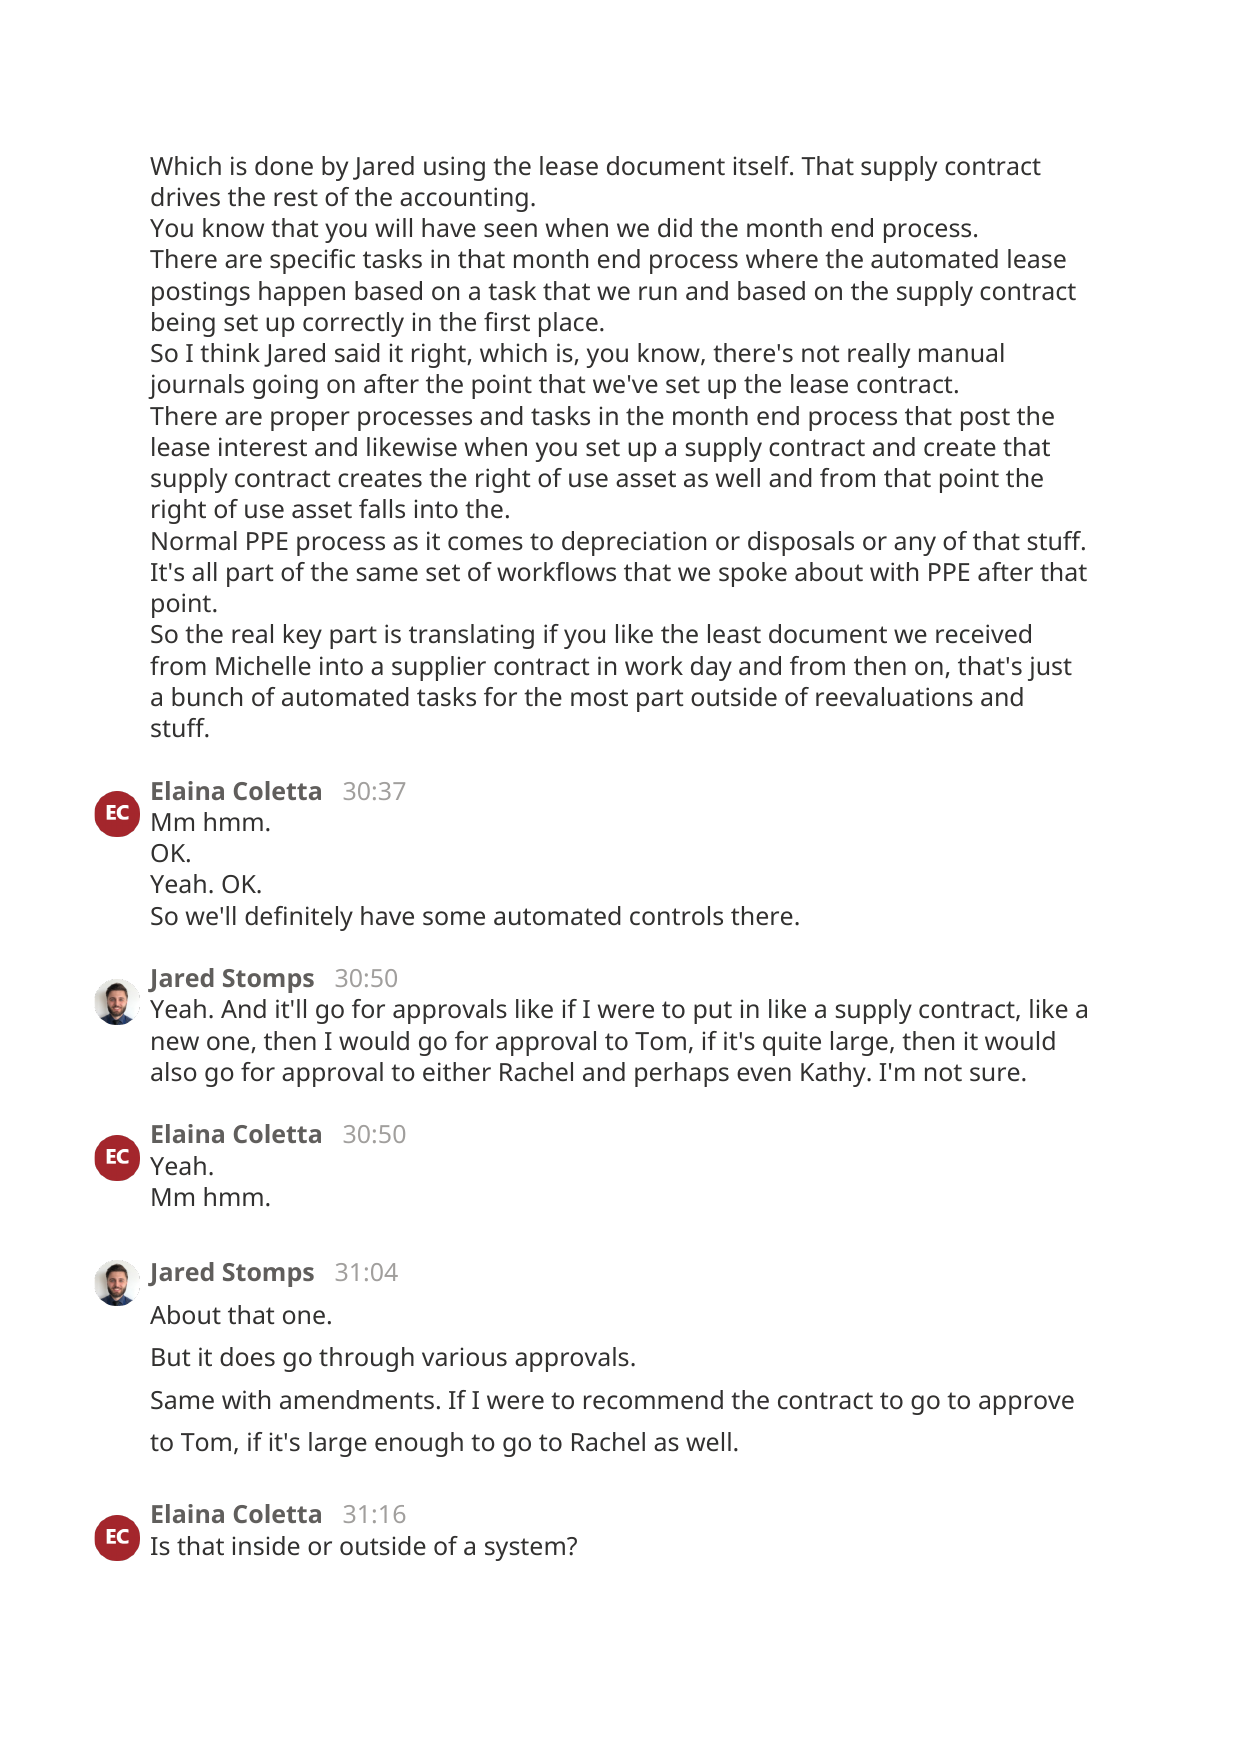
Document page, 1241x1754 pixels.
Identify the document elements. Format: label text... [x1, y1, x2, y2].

picture [94, 1260, 140, 1306]
text Jared Stomps 30:50 Yeah. And it'll go for approvals like if I were to put in like a supply contract, like a new one, then I would go for approval to Tom, if it's quite large, then it would also go for approval to either Rachel and perhaps even Kathy. I'm not sure. [150, 931, 1090, 1087]
picture [94, 1135, 140, 1181]
picture [94, 1515, 140, 1561]
text Elaina Coletta 31:16 Is that inside or outside of a system? [150, 1467, 1090, 1561]
picture [94, 791, 140, 837]
text Jared Stomps 31:04 About that one. But it does go through various approvals. Same with amendments. If I were to recommend the contract to go to approve to Tom, if it's large enough to go to Rachel as well. [150, 1212, 1090, 1459]
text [150, 150, 1090, 744]
text Elaina Coletta 30:37 Mm hmm. OK. Yeah. OK. So we'll definitely have some automated controls there. [150, 744, 1090, 931]
text Elaina Coletta 30:50 Yeah. Mm hmm. [150, 1087, 1090, 1212]
picture [94, 979, 140, 1025]
